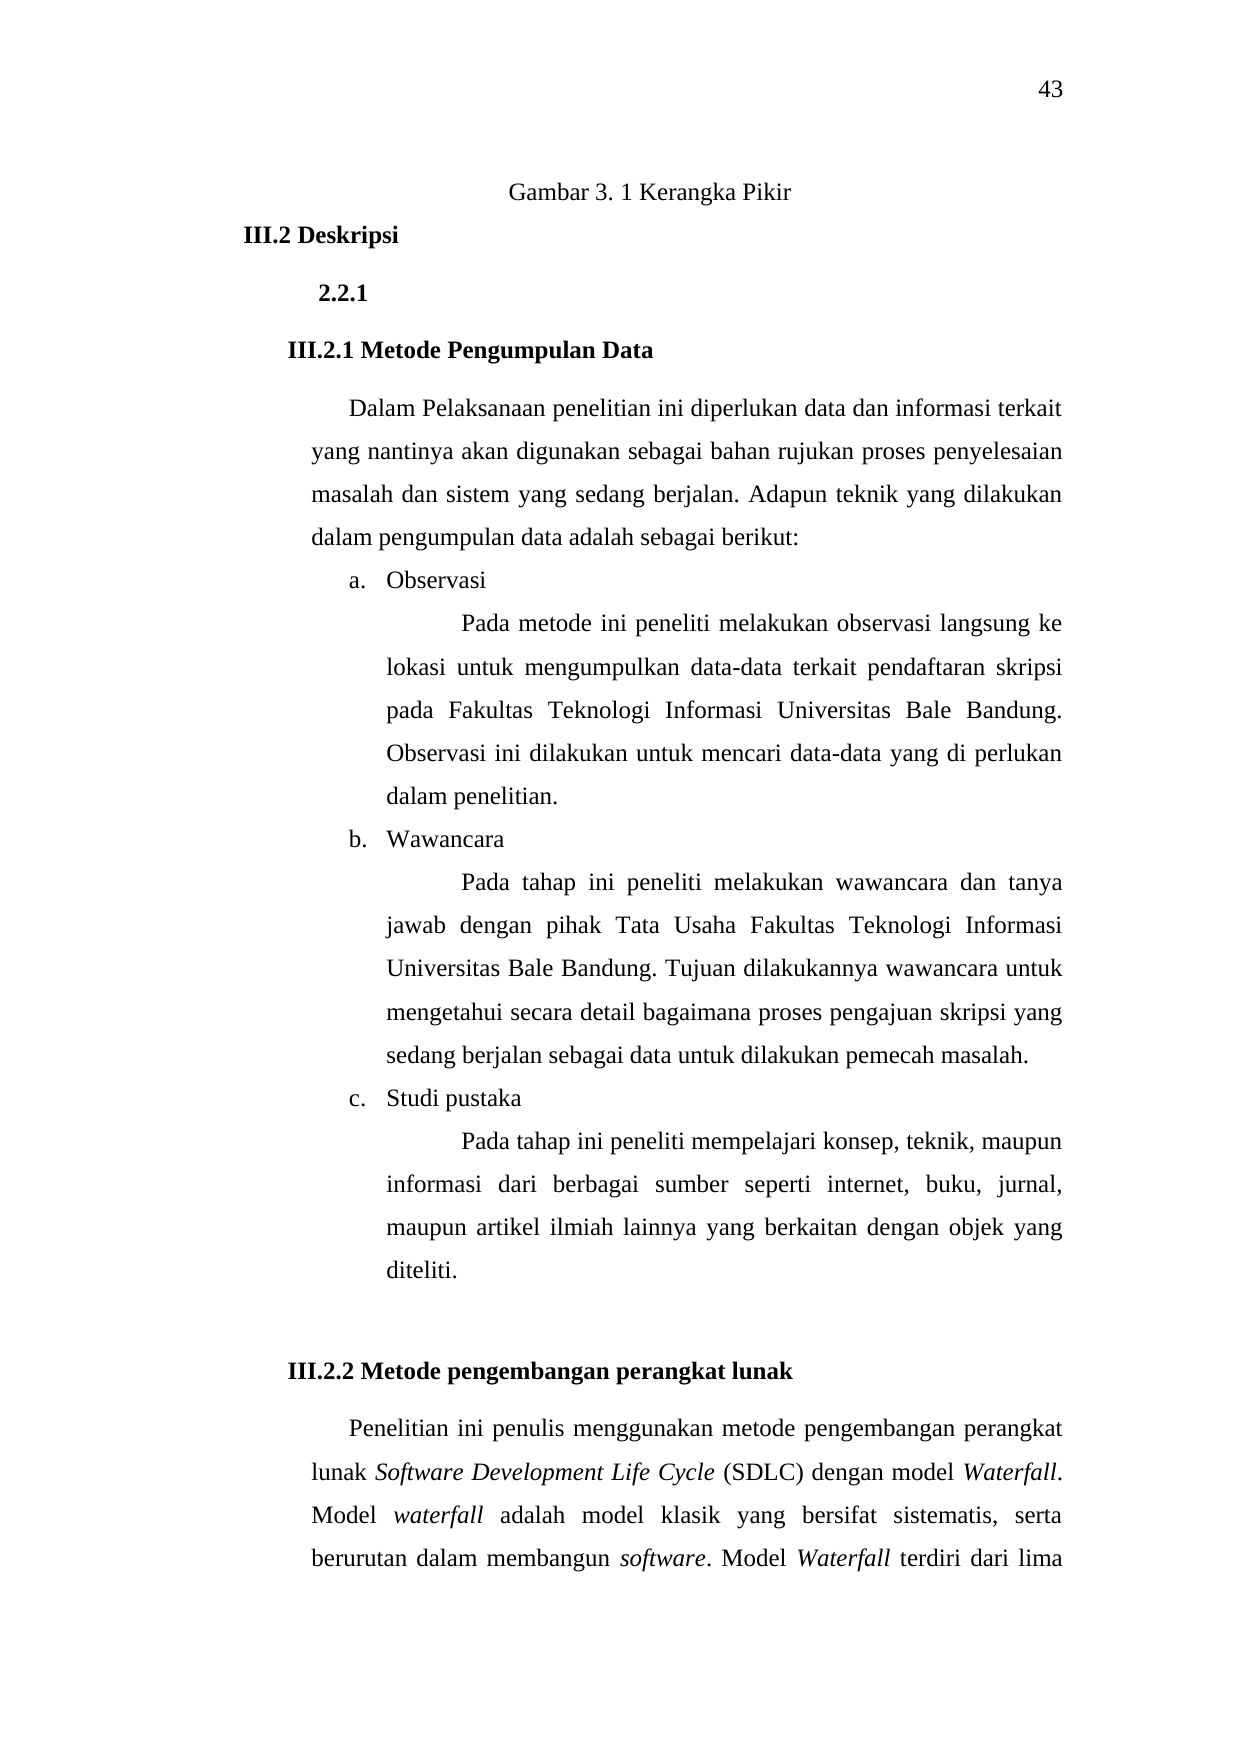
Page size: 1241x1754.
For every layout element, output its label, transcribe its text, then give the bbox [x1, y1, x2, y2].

text Gambar 3. 1 Kerangka Pikir [236, 177, 1063, 206]
list Studi pustaka [349, 1083, 1063, 1112]
subtitle Metode Pengumpulan Data [287, 335, 1063, 364]
list Pada tahap ini peneliti mempelajari konsep, teknik, maupun informasi dari berbagai sumber seperti internet, buku, jurnal, maupun artikel ilmiah lainnya yang berkaitan dengan objek yang diteliti. [386, 1126, 1063, 1284]
list Observasi [349, 565, 1063, 594]
subtitle Metode pengembangan perangkat lunak [287, 1356, 1063, 1385]
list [311, 1413, 1063, 1572]
list Pada tahap ini peneliti melakukan wawancara dan tanya jawab dengan pihak Tata Usaha Fakultas Teknologi Informasi Universitas Bale Bandung. Tujuan dilakukannya wawancara untuk mengetahui secara detail bagaimana proses pengajuan skripsi yang sedang berjalan sebagai data untuk dilakukan pemecah masalah. [386, 867, 1063, 1068]
list Wawancara [349, 824, 1063, 853]
list Dalam Pelaksanaan penelitian ini diperlukan data dan informasi terkait yang nantinya akan digunakan sebagai bahan rujukan proses penyelesaian masalah dan sistem yang sedang berjalan. Adapun teknik yang dilakukan dalam pengumpulan data adalah sebagai berikut: [311, 393, 1063, 551]
subtitle Deskripsi [243, 220, 1063, 249]
list Pada metode ini peneliti melakukan observasi langsung ke lokasi untuk mengumpulkan data-data terkait pendaftaran skripsi pada Fakultas Teknologi Informasi Universitas Bale Bandung. Observasi ini dilakukan untuk mencari data-data yang di perlukan dalam penelitian. [386, 608, 1063, 810]
